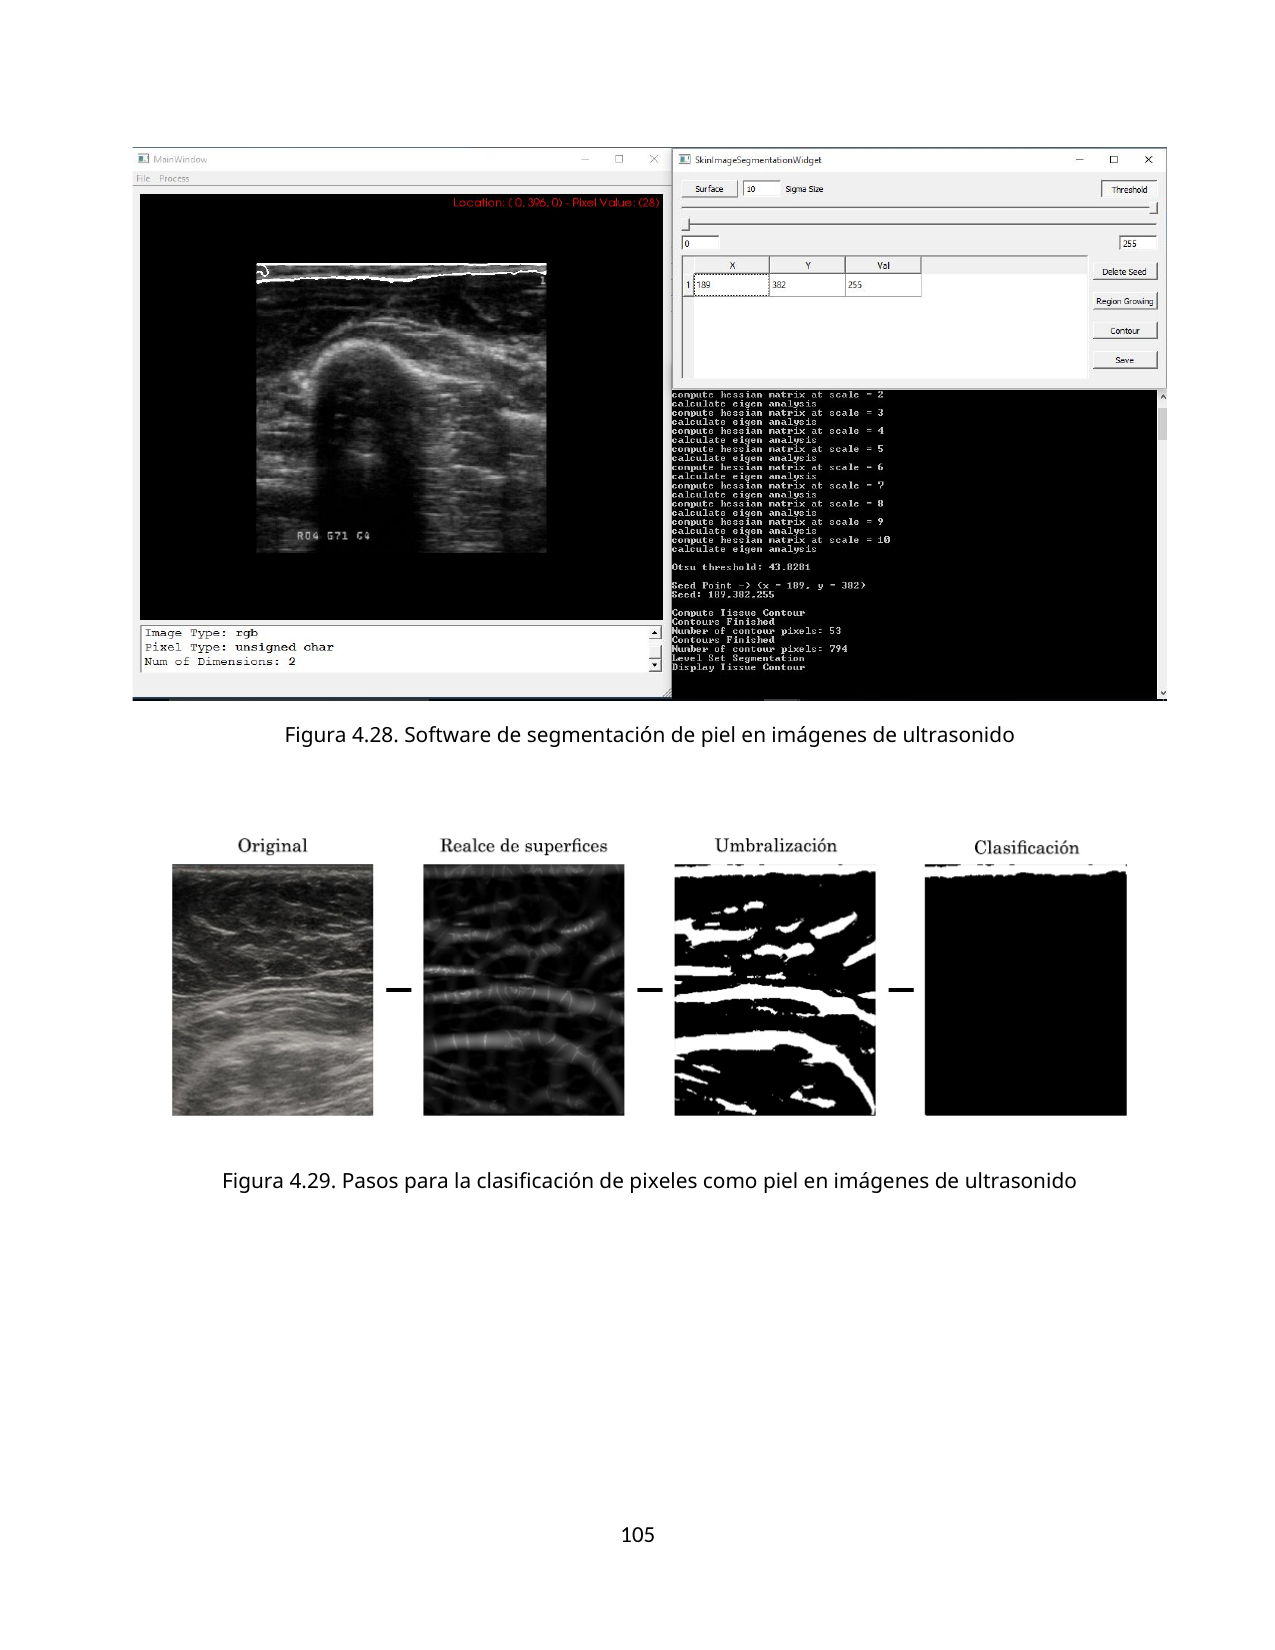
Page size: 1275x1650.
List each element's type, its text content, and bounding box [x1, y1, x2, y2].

list Figura 4.29. Pasos para la clasificación de pixeles como piel en imágenes de ultrasonido [118, 1166, 1181, 1194]
picture [122, 814, 1177, 1127]
picture [132, 147, 1167, 701]
text Figura 4.28. Software de segmentación de piel en imágenes de ultrasonido [118, 720, 1181, 748]
